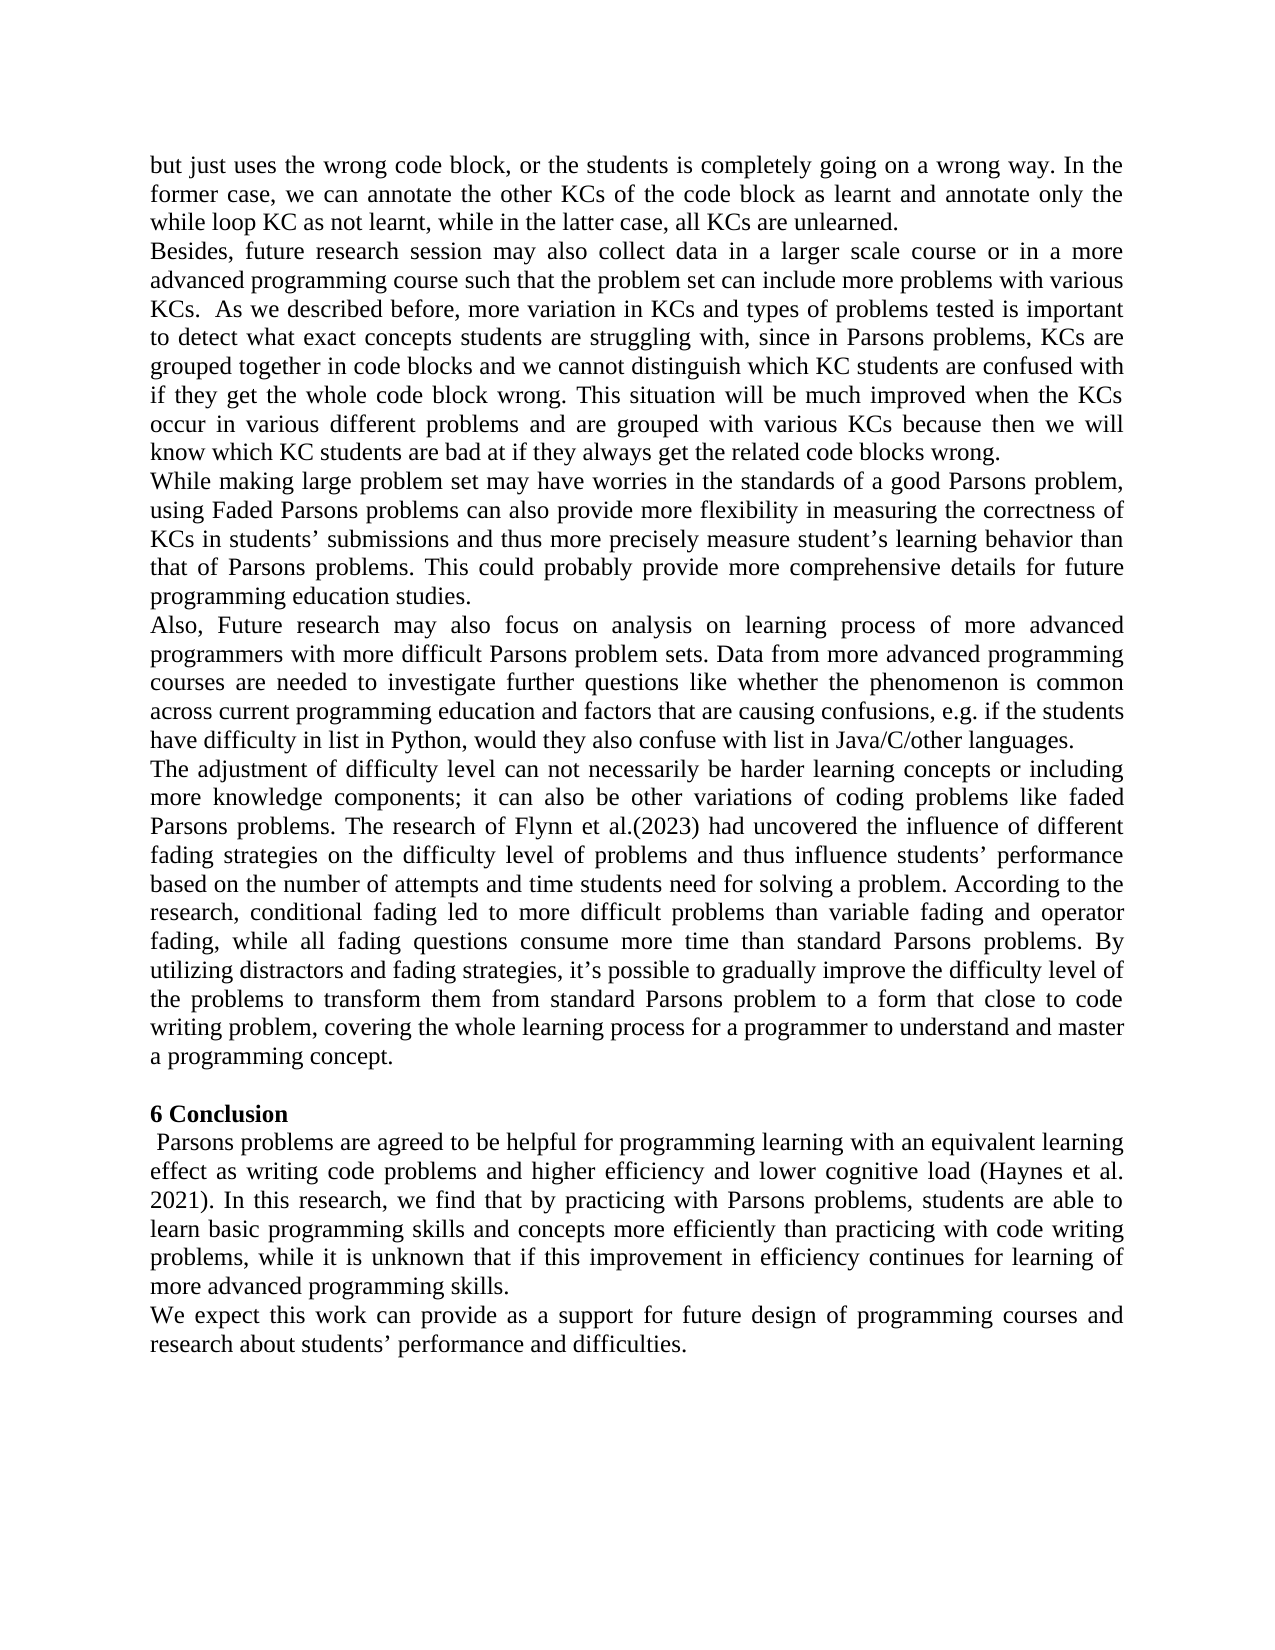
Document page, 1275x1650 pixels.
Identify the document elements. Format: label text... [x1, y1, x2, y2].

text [150, 150, 1125, 236]
text While making large problem set may have worries in the standards of a good Parsons problem, using Faded Parsons problems can also provide more flexibility in measuring the correctness of KCs in students’ submissions and thus more precisely measure student’s learning behavior than that of Parsons problems. This could probably provide more comprehensive details for future programming education studies. [150, 466, 1125, 610]
text 6 Conclusion [150, 1099, 1125, 1127]
text Besides, future research session may also collect data in a larger scale course or in a more advanced programming course such that the problem set can include more problems with various KCs. As we described before, more variation in KCs and types of problems tested is important to detect what exact concepts students are struggling with, since in Parsons problems, KCs are grouped together in code blocks and we cannot distinguish which KC students are confused with if they get the whole code block wrong. This situation will be much improved when the KCs occur in various different problems and are grouped with various KCs because then we will know which KC students are bad at if they always get the related code blocks wrong. [150, 236, 1125, 466]
text The adjustment of difficulty level can not necessarily be harder learning concepts or including more knowledge components; it can also be other variations of coding problems like faded Parsons problems. The research of Flynn et al.(2023) had uncovered the influence of different fading strategies on the difficulty level of problems and thus influence students’ performance based on the number of attempts and time students need for solving a problem. According to the research, conditional fading led to more difficult problems than variable fading and operator fading, while all fading questions consume more time than standard Parsons problems. By utilizing distractors and fading strategies, it’s possible to gradually improve the difficulty level of the problems to transform them from standard Parsons problem to a form that close to code writing problem, covering the whole learning process for a programmer to understand and master a programming concept. [150, 754, 1125, 1070]
text We expect this work can provide as a support for future design of programming courses and research about students’ performance and difficulties. [150, 1300, 1125, 1357]
text Also, Future research may also focus on analysis on learning process of more advanced programmers with more difficult Parsons problem sets. Data from more advanced programming courses are needed to investigate further questions like whether the phenomenon is common across current programming education and factors that are causing confusions, e.g. if the students have difficulty in list in Python, would they also confuse with list in Java/C/other languages. [150, 610, 1125, 754]
text Parsons problems are agreed to be helpful for programming learning with an equivalent learning effect as writing code problems and higher efficiency and lower cognitive load (Haynes et al. 2021). In this research, we find that by practicing with Parsons problems, students are able to learn basic programming skills and concepts more efficiently than practicing with code writing problems, while it is unknown that if this improvement in efficiency continues for learning of more advanced programming skills. [150, 1127, 1125, 1300]
